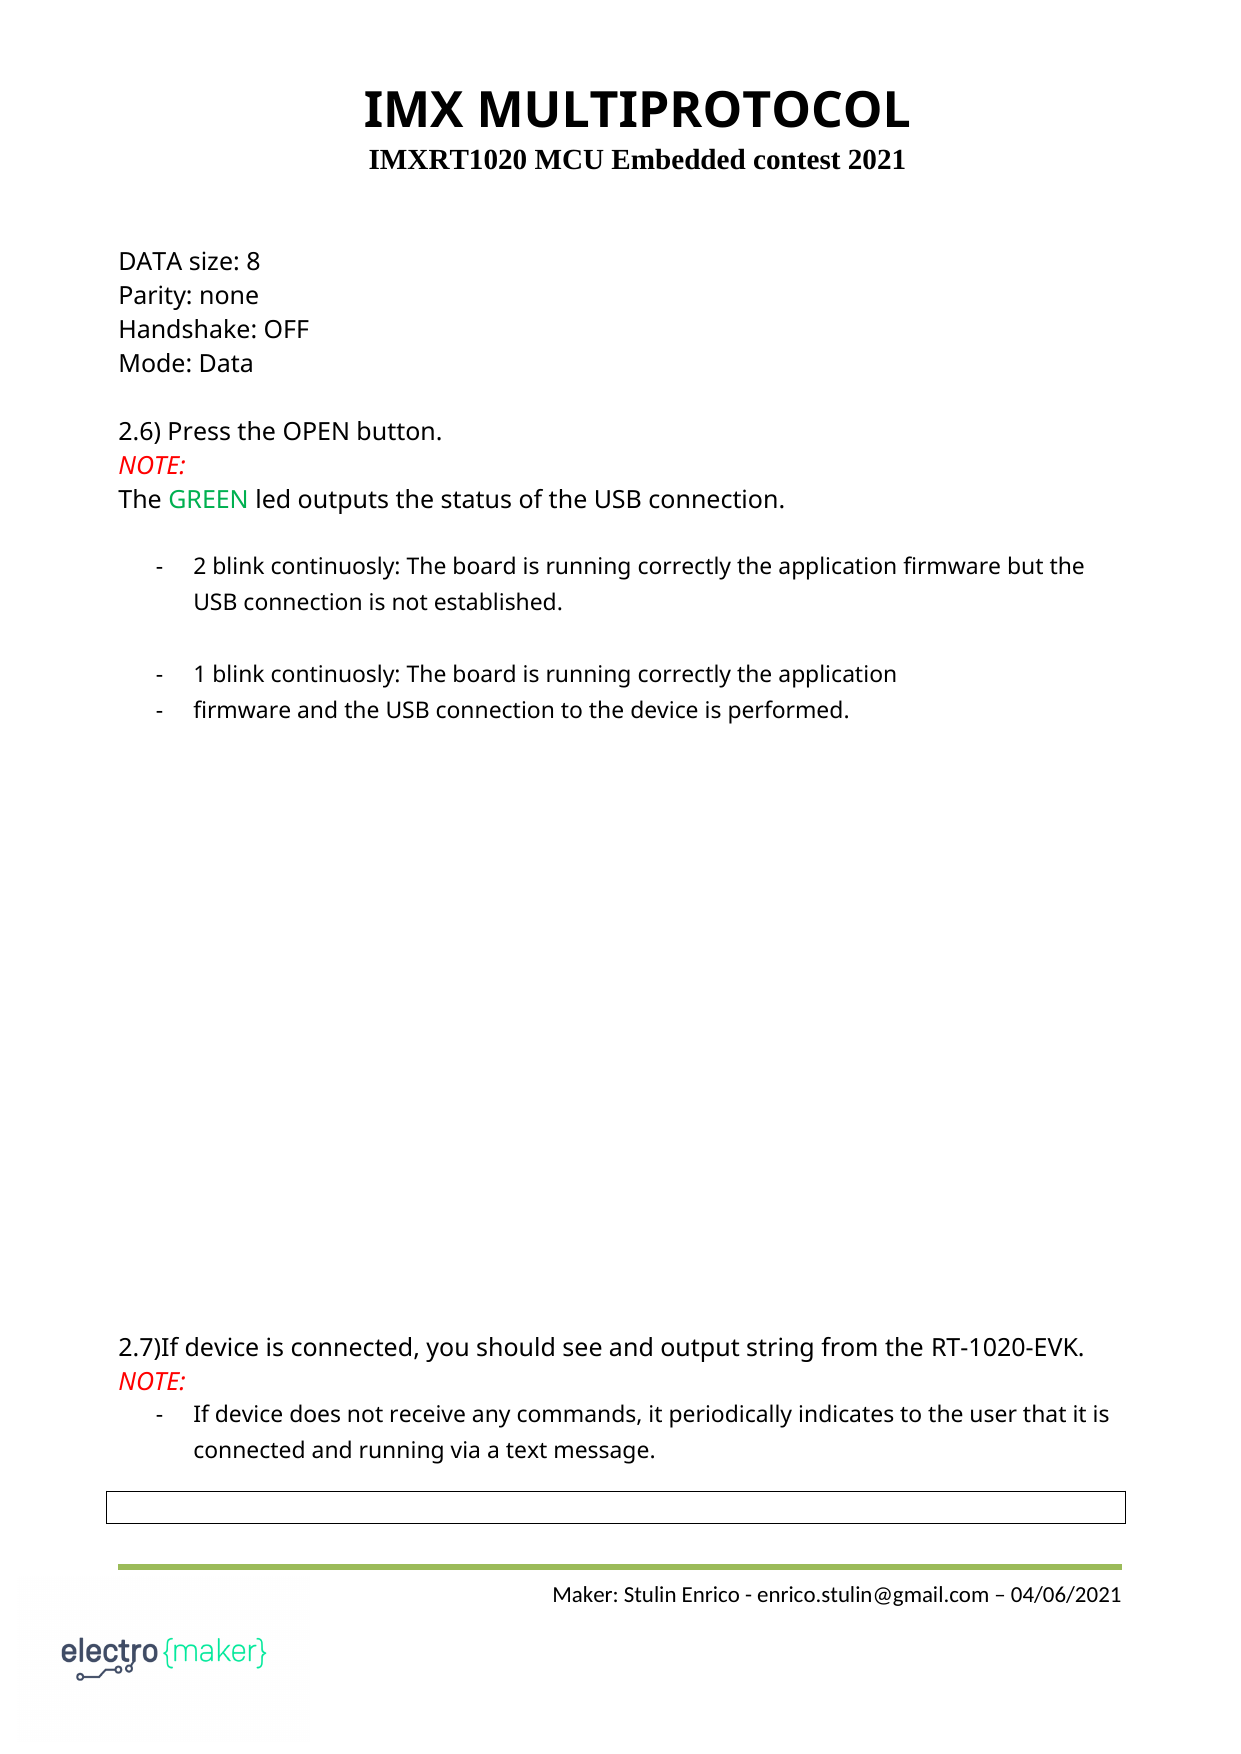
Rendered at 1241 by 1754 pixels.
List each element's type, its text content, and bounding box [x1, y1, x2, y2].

text NOTE: [118, 1364, 1122, 1398]
text Handshake: OFF [118, 312, 1122, 346]
list firmware and the USB connection to the device is performed. [156, 694, 1122, 725]
text Parity: none [118, 278, 1122, 312]
text The GREEN led outputs the status of the USB connection. [118, 482, 1122, 516]
list 1 blink continuosly: The board is running correctly the application [156, 658, 1122, 689]
text DATA size: 8 [118, 243, 1122, 278]
text 2.7)If device is connected, you should see and output string from the RT-1020-EVK. [118, 1330, 1122, 1364]
text NOTE: [118, 448, 1122, 482]
list If device does not receive any commands, it periodically indicates to the user that it is connected and running via a text message. [156, 1398, 1122, 1465]
table_header [107, 1492, 1125, 1523]
list 2 blink continuosly: The board is running correctly the application firmware but the USB connection is not established. [156, 550, 1122, 617]
text 2.6) Press the OPEN button. [118, 414, 1122, 448]
text Mode: Data [118, 346, 1122, 380]
picture [17, 1576, 310, 1742]
